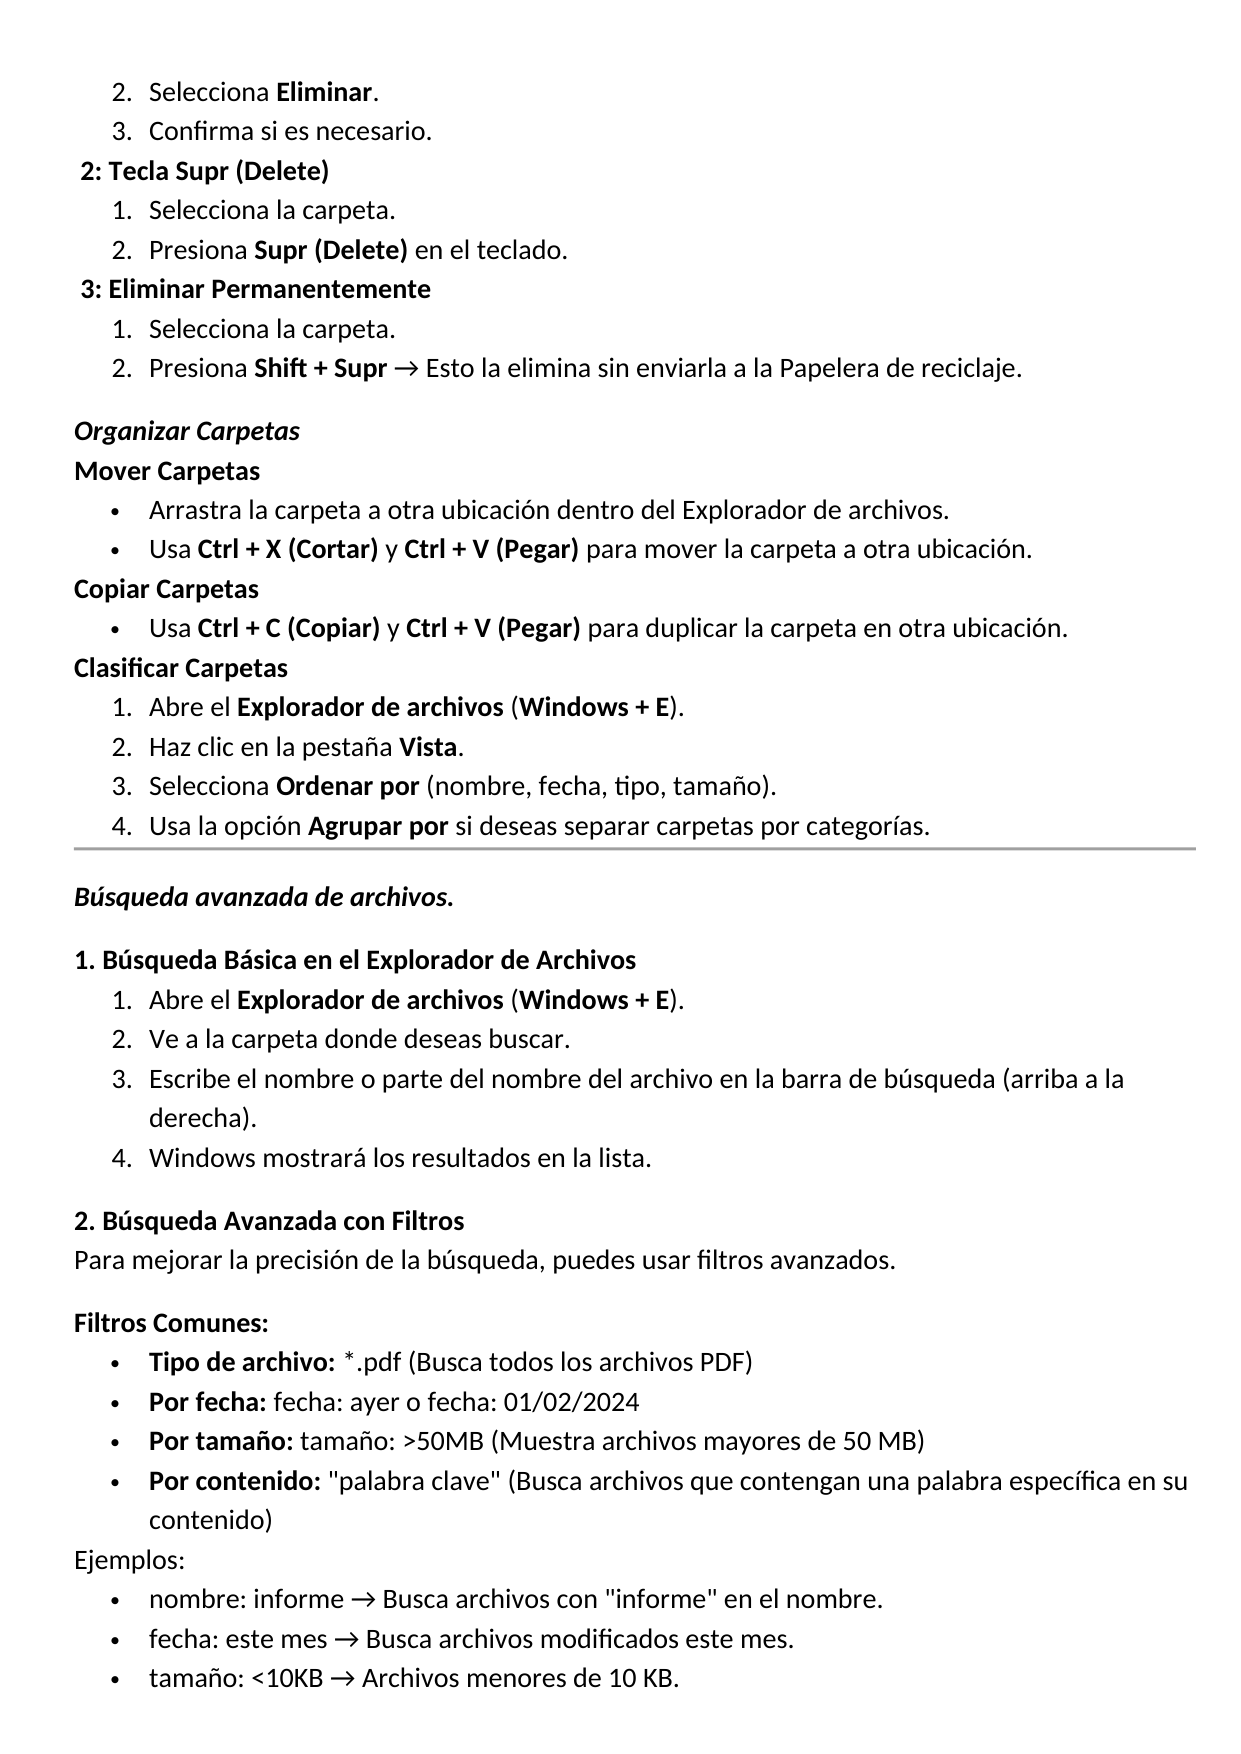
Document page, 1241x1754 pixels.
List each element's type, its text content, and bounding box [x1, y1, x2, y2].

list nombre: informe → Busca archivos con "informe" en el nombre. [111, 1581, 1196, 1616]
list Windows mostrará los resultados en la lista. [111, 1140, 1196, 1174]
subtitle Clasificar Carpetas [74, 650, 1196, 684]
subtitle Ejemplos: [74, 1542, 1196, 1576]
list Por contenido: "palabra clave" (Busca archivos que contengan una palabra específica en su contenido) [111, 1463, 1196, 1537]
list Abre el Explorador de archivos (Windows + E). [111, 982, 1196, 1016]
list Usa Ctrl + X (Cortar) y Ctrl + V (Pegar) para mover la carpeta a otra ubicación. [111, 531, 1196, 566]
text Búsqueda avanzada de archivos. [74, 879, 1196, 914]
list Presiona Supr (Delete) en el teclado. [111, 232, 1196, 266]
list Ve a la carpeta donde deseas buscar. [111, 1021, 1196, 1056]
list Escribe el nombre o parte del nombre del archivo en la barra de búsqueda (arriba a la derecha). [111, 1061, 1196, 1134]
list Selecciona Ordenar por (nombre, fecha, tipo, tamaño). [111, 768, 1196, 803]
list Arrastra la carpeta a otra ubicación dentro del Explorador de archivos. [111, 492, 1196, 526]
list fecha: este mes → Busca archivos modificados este mes. [111, 1621, 1196, 1655]
list Confirma si es necesario. [111, 113, 1196, 148]
list Usa la opción Agrupar por si deseas separar carpetas por categorías. [111, 808, 1196, 842]
list Por fecha: fecha: ayer o fecha: 01/02/2024 [111, 1384, 1196, 1418]
list Usa Ctrl + C (Copiar) y Ctrl + V (Pegar) para duplicar la carpeta en otra ubicación. [111, 610, 1196, 645]
list Selecciona la carpeta. [111, 192, 1196, 227]
subtitle Organizar Carpetas [74, 413, 1196, 447]
list tamaño: <10KB → Archivos menores de 10 KB. [111, 1660, 1196, 1694]
list Presiona Shift + Supr → Esto la elimina sin enviarla a la Papelera de reciclaje. [111, 350, 1196, 384]
subtitle 2. Búsqueda Avanzada con Filtros [74, 1202, 1196, 1237]
subtitle Copiar Carpetas [74, 571, 1196, 605]
subtitle Mover Carpetas [74, 452, 1196, 487]
list Selecciona Eliminar. [111, 74, 1196, 108]
list Selecciona la carpeta. [111, 311, 1196, 345]
subtitle 3: Eliminar Permanentemente [74, 271, 1196, 306]
subtitle 2: Tecla Supr (Delete) [74, 153, 1196, 187]
subtitle 1. Búsqueda Básica en el Explorador de Archivos [74, 942, 1196, 977]
text Para mejorar la precisión de la búsqueda, puedes usar filtros avanzados. [74, 1242, 1196, 1276]
list Tipo de archivo: *.pdf (Busca todos los archivos PDF) [111, 1344, 1196, 1379]
list Haz clic en la pestaña Vista. [111, 729, 1196, 763]
list Abre el Explorador de archivos (Windows + E). [111, 689, 1196, 724]
list Por tamaño: tamaño: >50MB (Muestra archivos mayores de 50 MB) [111, 1423, 1196, 1458]
subtitle Filtros Comunes: [74, 1305, 1196, 1339]
